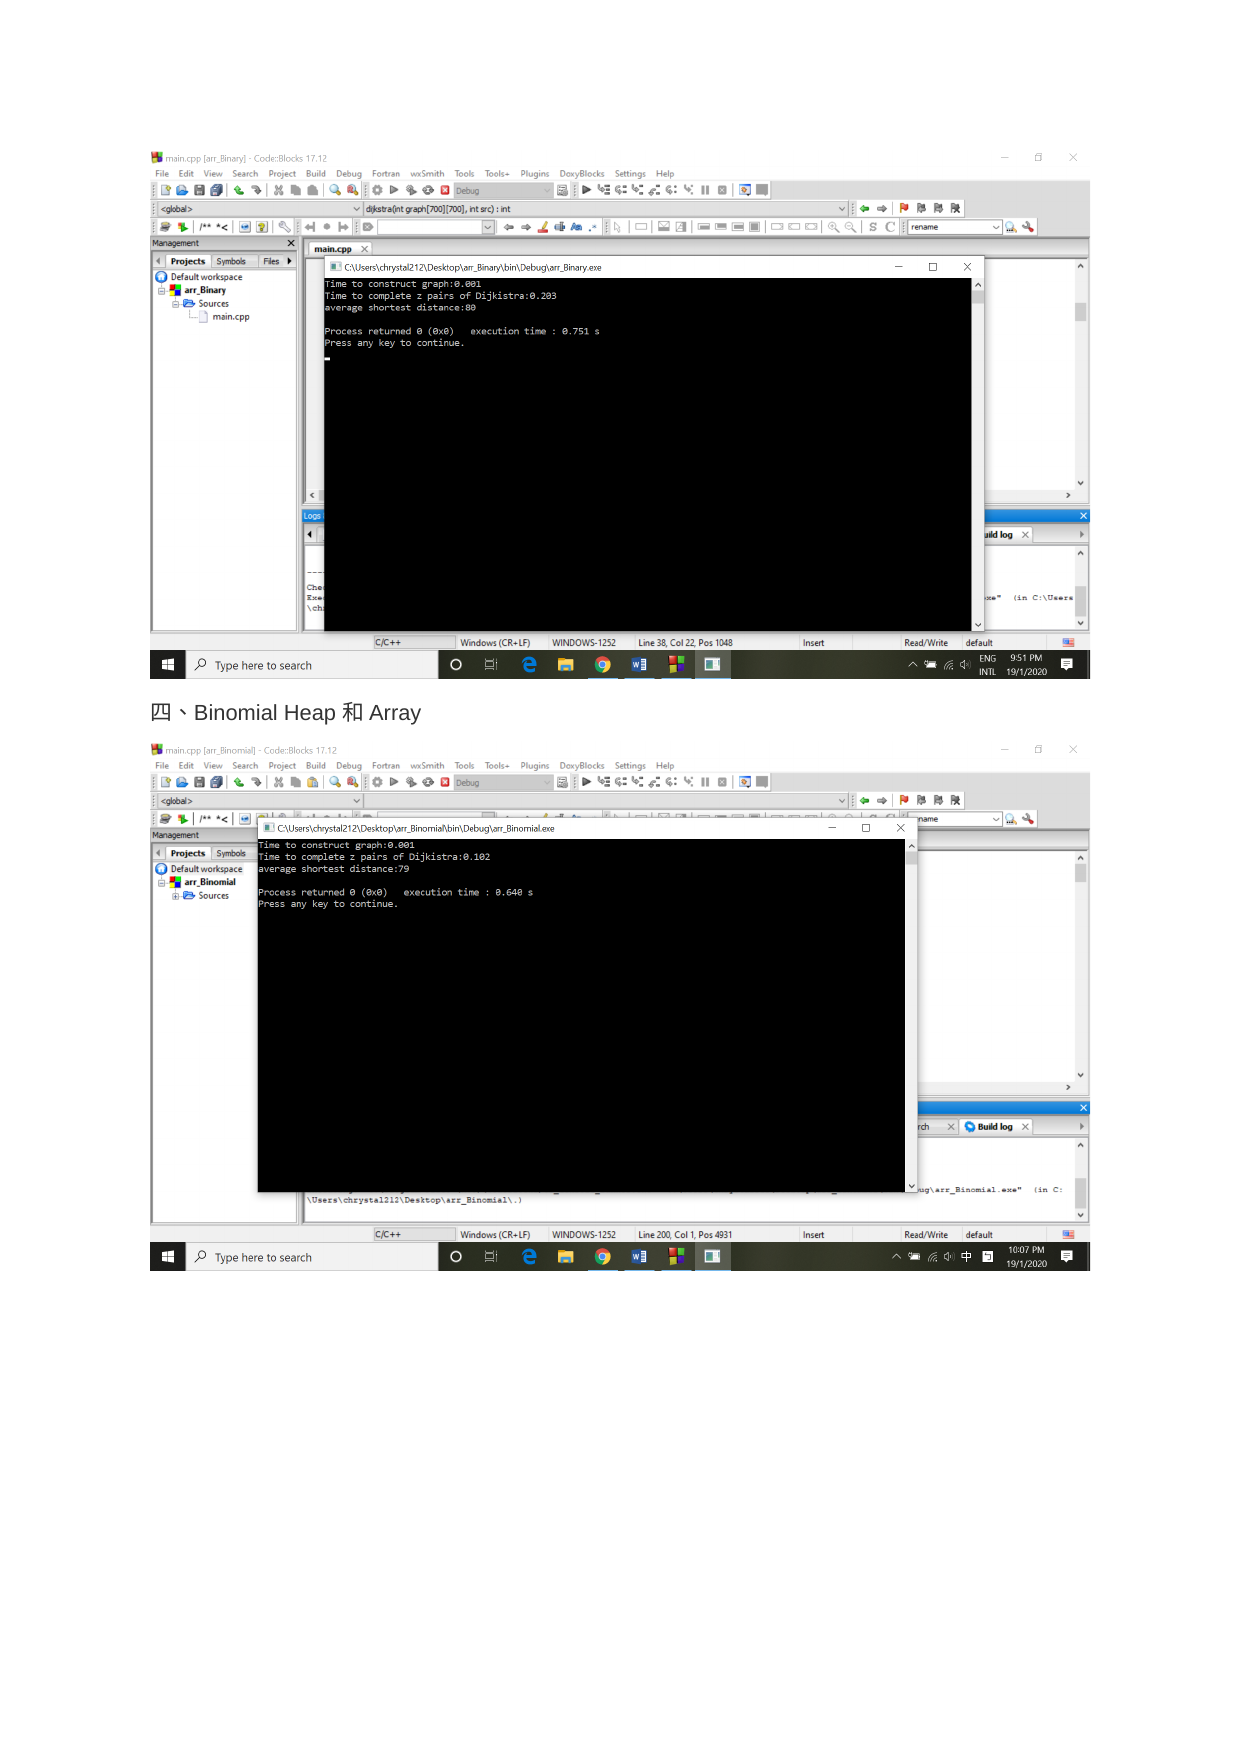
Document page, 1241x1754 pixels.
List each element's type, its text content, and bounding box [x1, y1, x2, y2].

picture [150, 150, 1091, 679]
text 四、Binomial Heap 和 Array [150, 694, 1090, 726]
picture [150, 741, 1091, 1271]
